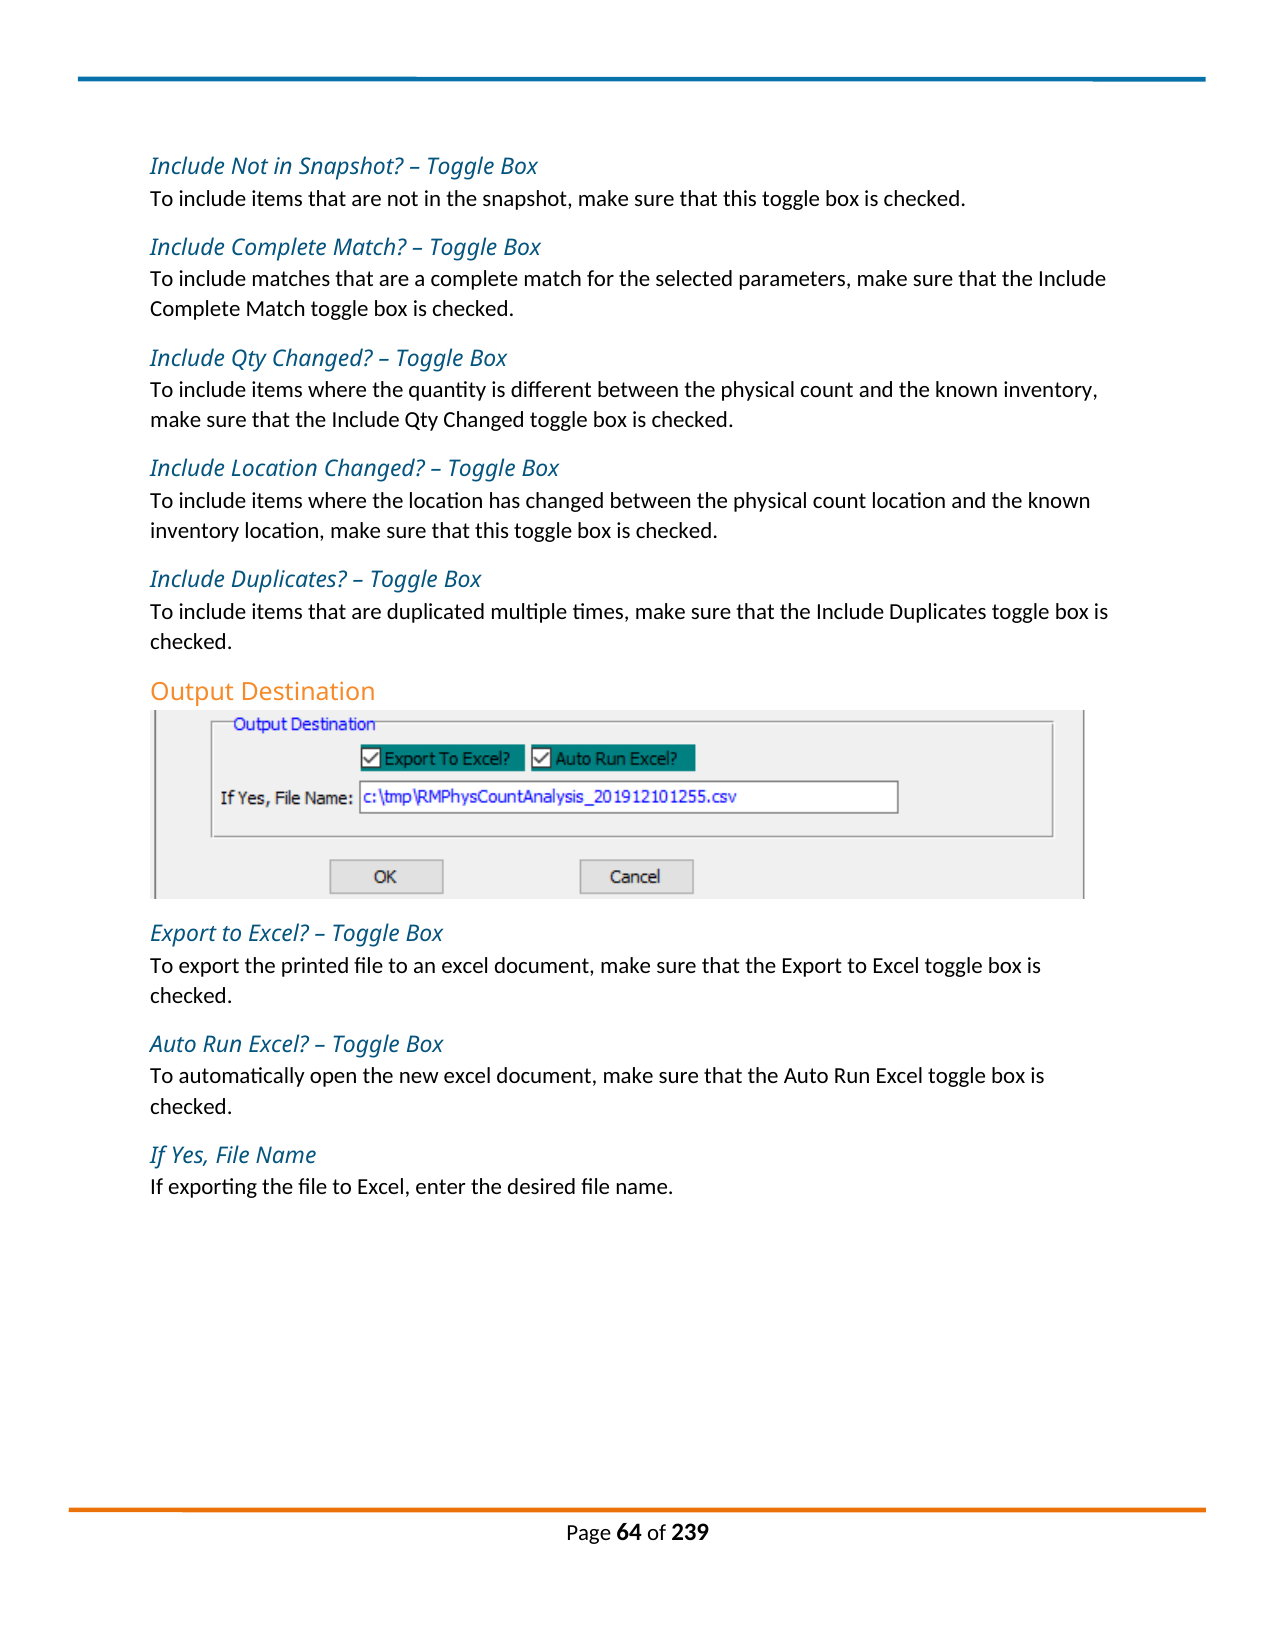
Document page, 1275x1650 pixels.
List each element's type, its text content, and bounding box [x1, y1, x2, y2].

subtitle If Yes, File Name [150, 1139, 1125, 1170]
text To include items that are not in the snapshot, make sure that this toggle box is checked. [150, 184, 1125, 212]
subtitle Include Qty Changed? – Toggle Box [150, 341, 1125, 373]
text To include items that are duplicated multiple times, make sure that the Include Duplicates toggle box is checked. [150, 597, 1125, 655]
text To export the printed file to an excel document, make sure that the Export to Excel toggle box is checked. [150, 951, 1125, 1009]
text To include items where the quantity is different between the physical count and the known inventory, make sure that the Include Qty Changed toggle box is checked. [150, 375, 1125, 433]
text To include items where the location has changed between the physical count location and the known inventory location, make sure that this toggle box is checked. [150, 486, 1125, 544]
text To include matches that are a complete match for the selected parameters, make sure that the Include Complete Match toggle box is checked. [150, 264, 1125, 323]
subtitle Output Destination [150, 674, 1125, 708]
text If exporting the file to Excel, enter the desired file name. [150, 1172, 1125, 1201]
picture [150, 710, 1085, 899]
subtitle Auto Run Excel? – Toggle Box [150, 1028, 1125, 1059]
subtitle Export to Excel? – Toggle Box [150, 917, 1125, 948]
subtitle Include Location Changed? – Toggle Box [150, 452, 1125, 483]
subtitle Include Not in Snapshot? – Toggle Box [150, 150, 1125, 181]
text To automatically open the new excel document, make sure that the Auto Run Excel toggle box is checked. [150, 1062, 1125, 1120]
subtitle Include Complete Match? – Toggle Box [150, 231, 1125, 262]
subtitle Include Duplicates? – Toggle Box [150, 563, 1125, 594]
